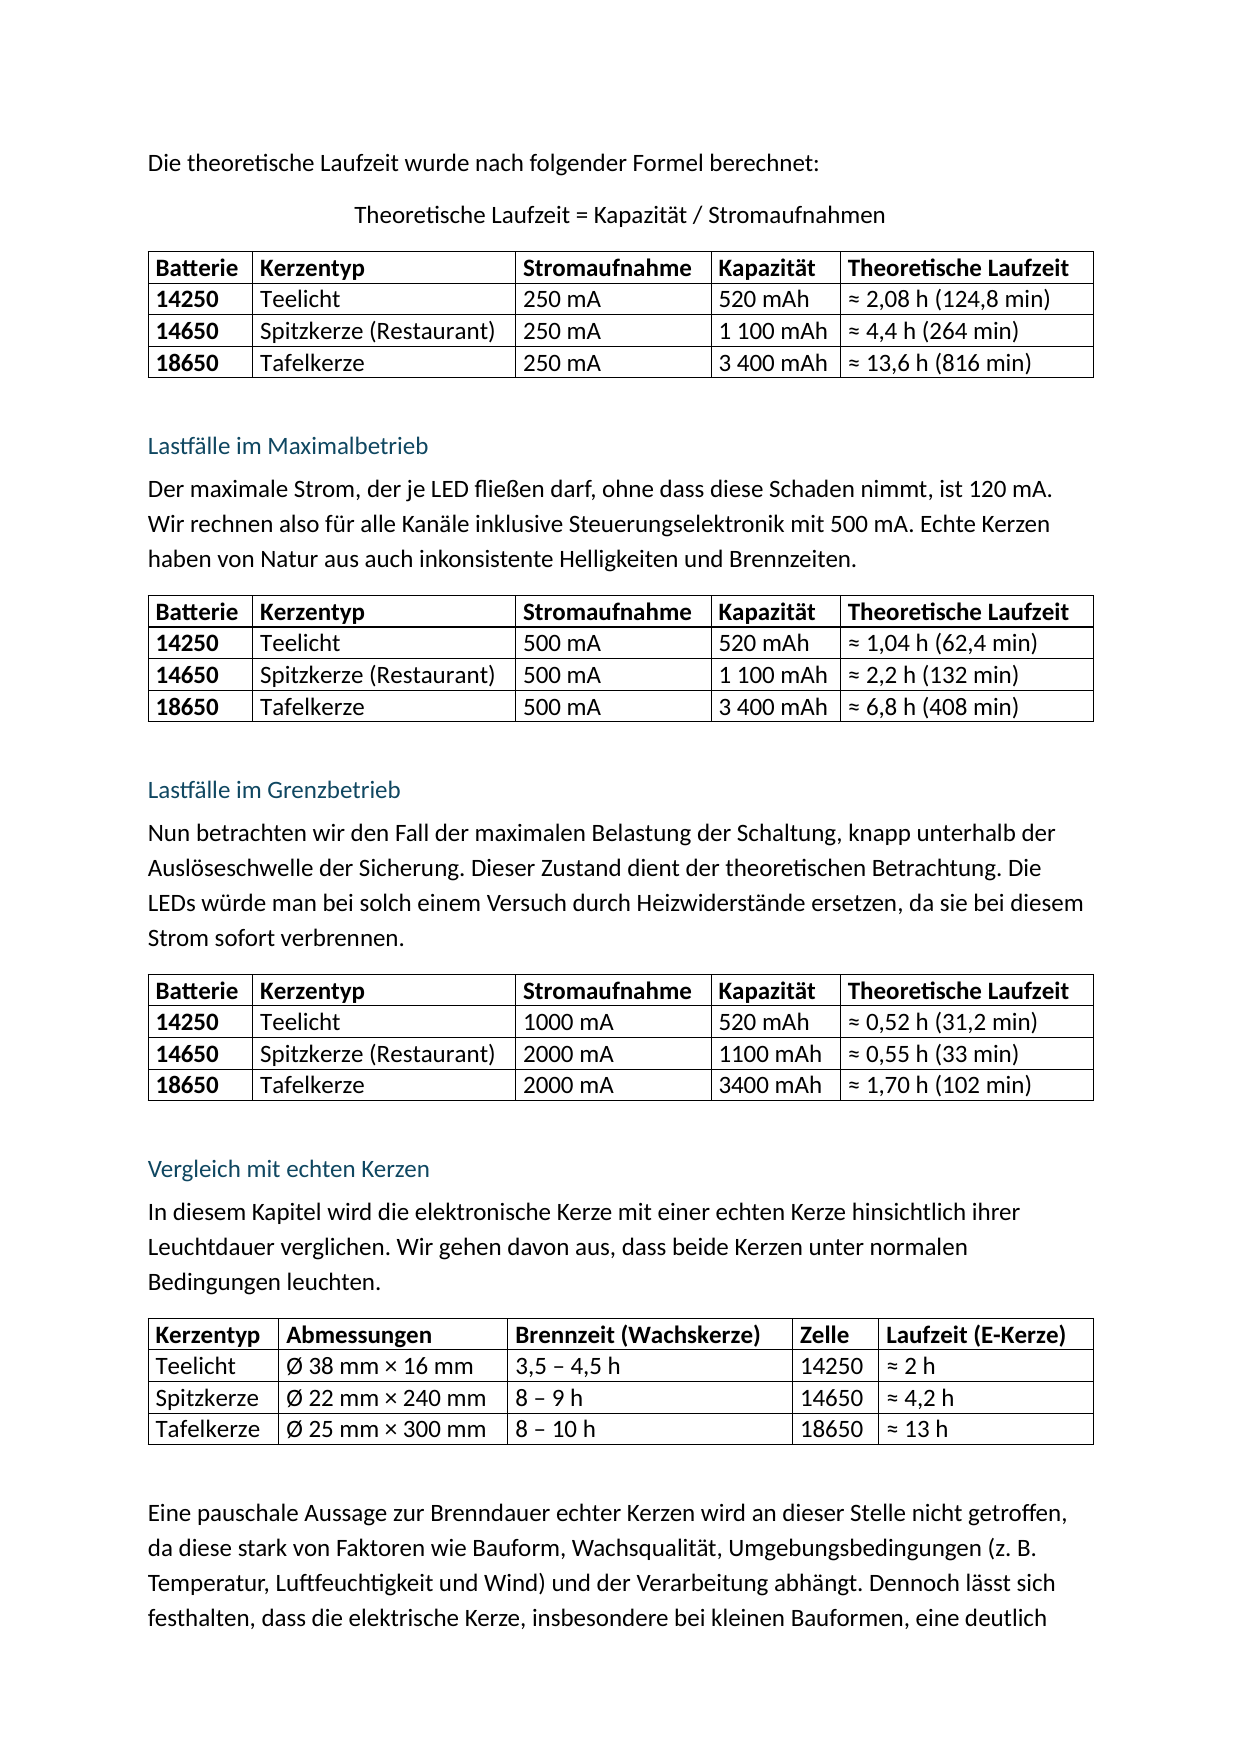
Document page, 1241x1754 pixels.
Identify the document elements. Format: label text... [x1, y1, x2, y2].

table_cell 2000 mA [516, 1038, 711, 1068]
table_cell Teelicht [253, 1006, 515, 1037]
text Der maximale Strom, der je LED fließen darf, ohne dass diese Schaden nimmt, ist 120 mA. Wir rechnen also für alle Kanäle inklusive Steuerungselektronik mit 500 mA. Echte Kerzen haben von Natur aus auch inkonsistente Helligkeiten und Brennzeiten. [148, 473, 1093, 574]
text In diesem Kapitel wird die elektronische Kerze mit einer echten Kerze hinsichtlich ihrer Leuchtdauer verglichen. Wir gehen davon aus, dass beide Kerzen unter normalen Bedingungen leuchten. [148, 1196, 1093, 1297]
table_cell 3,5 – 4,5 h [508, 1350, 792, 1381]
table_cell Tafelkerze [253, 1070, 515, 1100]
table_cell 3 400 mAh [712, 691, 840, 721]
table_cell 500 mA [516, 628, 711, 658]
table_header Kapazität [712, 252, 840, 282]
table_cell 18650 [149, 1070, 252, 1100]
table_cell ≈ 1,70 h (102 min) [841, 1070, 1093, 1100]
table_cell ≈ 0,52 h (31,2 min) [841, 1006, 1093, 1037]
table_cell 14650 [149, 659, 252, 689]
table_cell Ø 25 mm × 300 mm [279, 1414, 507, 1444]
table_header Stromaufnahme [516, 975, 711, 1005]
table_cell 14250 [793, 1350, 878, 1381]
table_cell Ø 22 mm × 240 mm [279, 1382, 507, 1412]
table_cell Tafelkerze [253, 347, 515, 377]
table_cell 1100 mAh [712, 1038, 840, 1068]
table_cell ≈ 1,04 h (62,4 min) [841, 628, 1093, 658]
table_cell ≈ 0,55 h (33 min) [841, 1038, 1093, 1068]
table_header Kapazität [712, 596, 840, 626]
table_cell 1 100 mAh [712, 659, 840, 689]
subtitle Lastfälle im Grenzbetrieb [148, 774, 1093, 804]
table_cell Spitzkerze (Restaurant) [253, 1038, 515, 1068]
table_header Kerzentyp [253, 596, 515, 626]
table_header Zelle [793, 1319, 878, 1349]
table_header Batterie [149, 975, 252, 1005]
table_cell ≈ 6,8 h (408 min) [841, 691, 1093, 721]
table_cell Spitzkerze (Restaurant) [253, 315, 515, 346]
table_cell ≈ 4,2 h [879, 1382, 1093, 1412]
table_cell Teelicht [253, 284, 515, 314]
table_header Brennzeit (Wachskerze) [508, 1319, 792, 1349]
table_header Batterie [149, 252, 252, 282]
table_header Abmessungen [279, 1319, 507, 1349]
subtitle Lastfälle im Maximalbetrieb [148, 430, 1093, 460]
table_cell 1000 mA [516, 1006, 711, 1037]
table_cell 520 mAh [712, 628, 840, 658]
table_header Theoretische Laufzeit [841, 252, 1093, 282]
text Theoretische Laufzeit = Kapazität / Stromaufnahmen [148, 199, 1093, 230]
table_header Kerzentyp [253, 975, 515, 1005]
table_cell ≈ 13 h [879, 1414, 1093, 1444]
table_cell 18650 [793, 1414, 878, 1444]
table_cell ≈ 2,2 h (132 min) [841, 659, 1093, 689]
table_cell Teelicht [253, 628, 515, 658]
table_cell 14650 [149, 1038, 252, 1068]
table_cell 520 mAh [712, 284, 840, 314]
text Nun betrachten wir den Fall der maximalen Belastung der Schaltung, knapp unterhalb der Auslöseschwelle der Sicherung. Dieser Zustand dient der theoretischen Betrachtung. Die LEDs würde man bei solch einem Versuch durch Heizwiderstände ersetzen, da sie bei diesem Strom sofort verbrennen. [148, 817, 1093, 953]
table_cell 500 mA [516, 691, 711, 721]
table_cell Ø 38 mm × 16 mm [279, 1350, 507, 1381]
table_cell 14250 [149, 1006, 252, 1037]
table_cell ≈ 2 h [879, 1350, 1093, 1381]
subtitle Vergleich mit echten Kerzen [148, 1153, 1093, 1183]
table_cell 1 100 mAh [712, 315, 840, 346]
table_cell 520 mAh [712, 1006, 840, 1037]
table_cell ≈ 2,08 h (124,8 min) [841, 284, 1093, 314]
table_header Laufzeit (E-Kerze) [879, 1319, 1093, 1349]
table_cell 250 mA [516, 315, 711, 346]
table_cell 250 mA [516, 284, 711, 314]
table_cell 3400 mAh [712, 1070, 840, 1100]
table_header Kerzentyp [253, 252, 515, 282]
table_cell Tafelkerze [253, 691, 515, 721]
table_cell 500 mA [516, 659, 711, 689]
table_cell 2000 mA [516, 1070, 711, 1100]
table_cell 18650 [149, 691, 252, 721]
text Die theoretische Laufzeit wurde nach folgender Formel berechnet: [148, 148, 1093, 178]
table_cell ≈ 13,6 h (816 min) [841, 347, 1093, 377]
table_cell 3 400 mAh [712, 347, 840, 377]
table_cell 14250 [149, 628, 252, 658]
table_cell Tafelkerze [149, 1414, 278, 1444]
table_header Kerzentyp [149, 1319, 278, 1349]
table_cell ≈ 4,4 h (264 min) [841, 315, 1093, 346]
table_header Batterie [149, 596, 252, 626]
table_cell Teelicht [149, 1350, 278, 1381]
table_cell 8 – 9 h [508, 1382, 792, 1412]
table_header Stromaufnahme [516, 596, 711, 626]
table_cell Spitzkerze (Restaurant) [253, 659, 515, 689]
table_cell 250 mA [516, 347, 711, 377]
table_cell 14650 [149, 315, 252, 346]
table_cell 14650 [793, 1382, 878, 1412]
table_header Theoretische Laufzeit [841, 975, 1093, 1005]
table_cell Spitzkerze [149, 1382, 278, 1412]
table_header Stromaufnahme [516, 252, 711, 282]
table_header Kapazität [712, 975, 840, 1005]
table_cell 18650 [149, 347, 252, 377]
table_header Theoretische Laufzeit [841, 596, 1093, 626]
table_cell 8 – 10 h [508, 1414, 792, 1444]
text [148, 1497, 1093, 1632]
table_cell 14250 [149, 284, 252, 314]
